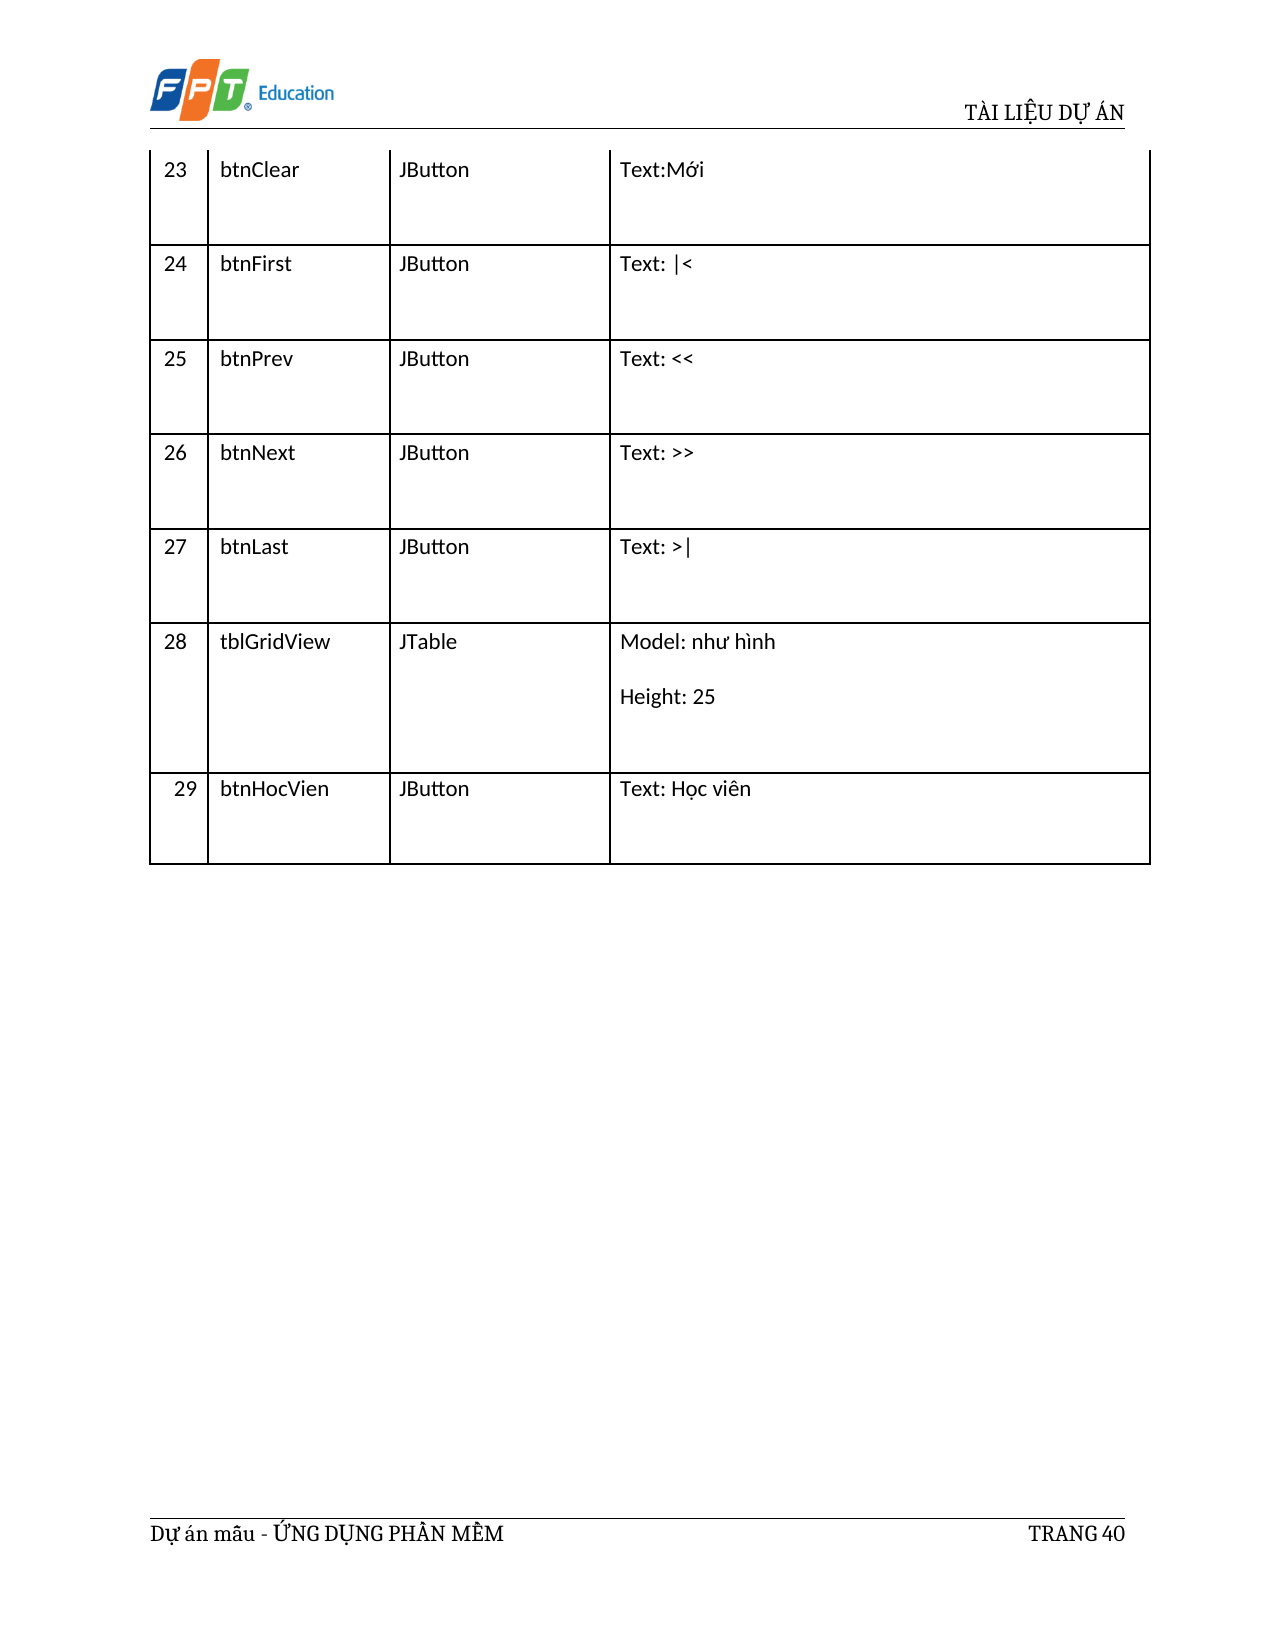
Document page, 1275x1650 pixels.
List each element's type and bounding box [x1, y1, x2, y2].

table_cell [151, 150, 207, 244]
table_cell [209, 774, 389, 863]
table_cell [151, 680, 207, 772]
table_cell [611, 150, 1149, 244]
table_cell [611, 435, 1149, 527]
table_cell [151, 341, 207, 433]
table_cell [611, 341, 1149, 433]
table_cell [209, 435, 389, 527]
picture [150, 59, 336, 121]
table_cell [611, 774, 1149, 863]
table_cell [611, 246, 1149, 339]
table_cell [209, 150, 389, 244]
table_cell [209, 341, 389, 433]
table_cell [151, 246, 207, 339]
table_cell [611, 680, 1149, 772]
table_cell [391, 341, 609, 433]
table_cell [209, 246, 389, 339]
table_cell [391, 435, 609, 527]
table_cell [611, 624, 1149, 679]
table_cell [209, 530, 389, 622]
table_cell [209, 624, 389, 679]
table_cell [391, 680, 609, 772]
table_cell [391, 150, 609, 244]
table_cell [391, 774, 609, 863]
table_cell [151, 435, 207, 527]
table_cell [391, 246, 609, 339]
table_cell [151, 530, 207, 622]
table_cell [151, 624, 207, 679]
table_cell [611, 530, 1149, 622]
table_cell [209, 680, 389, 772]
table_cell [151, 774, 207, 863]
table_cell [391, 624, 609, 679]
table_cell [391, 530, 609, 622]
